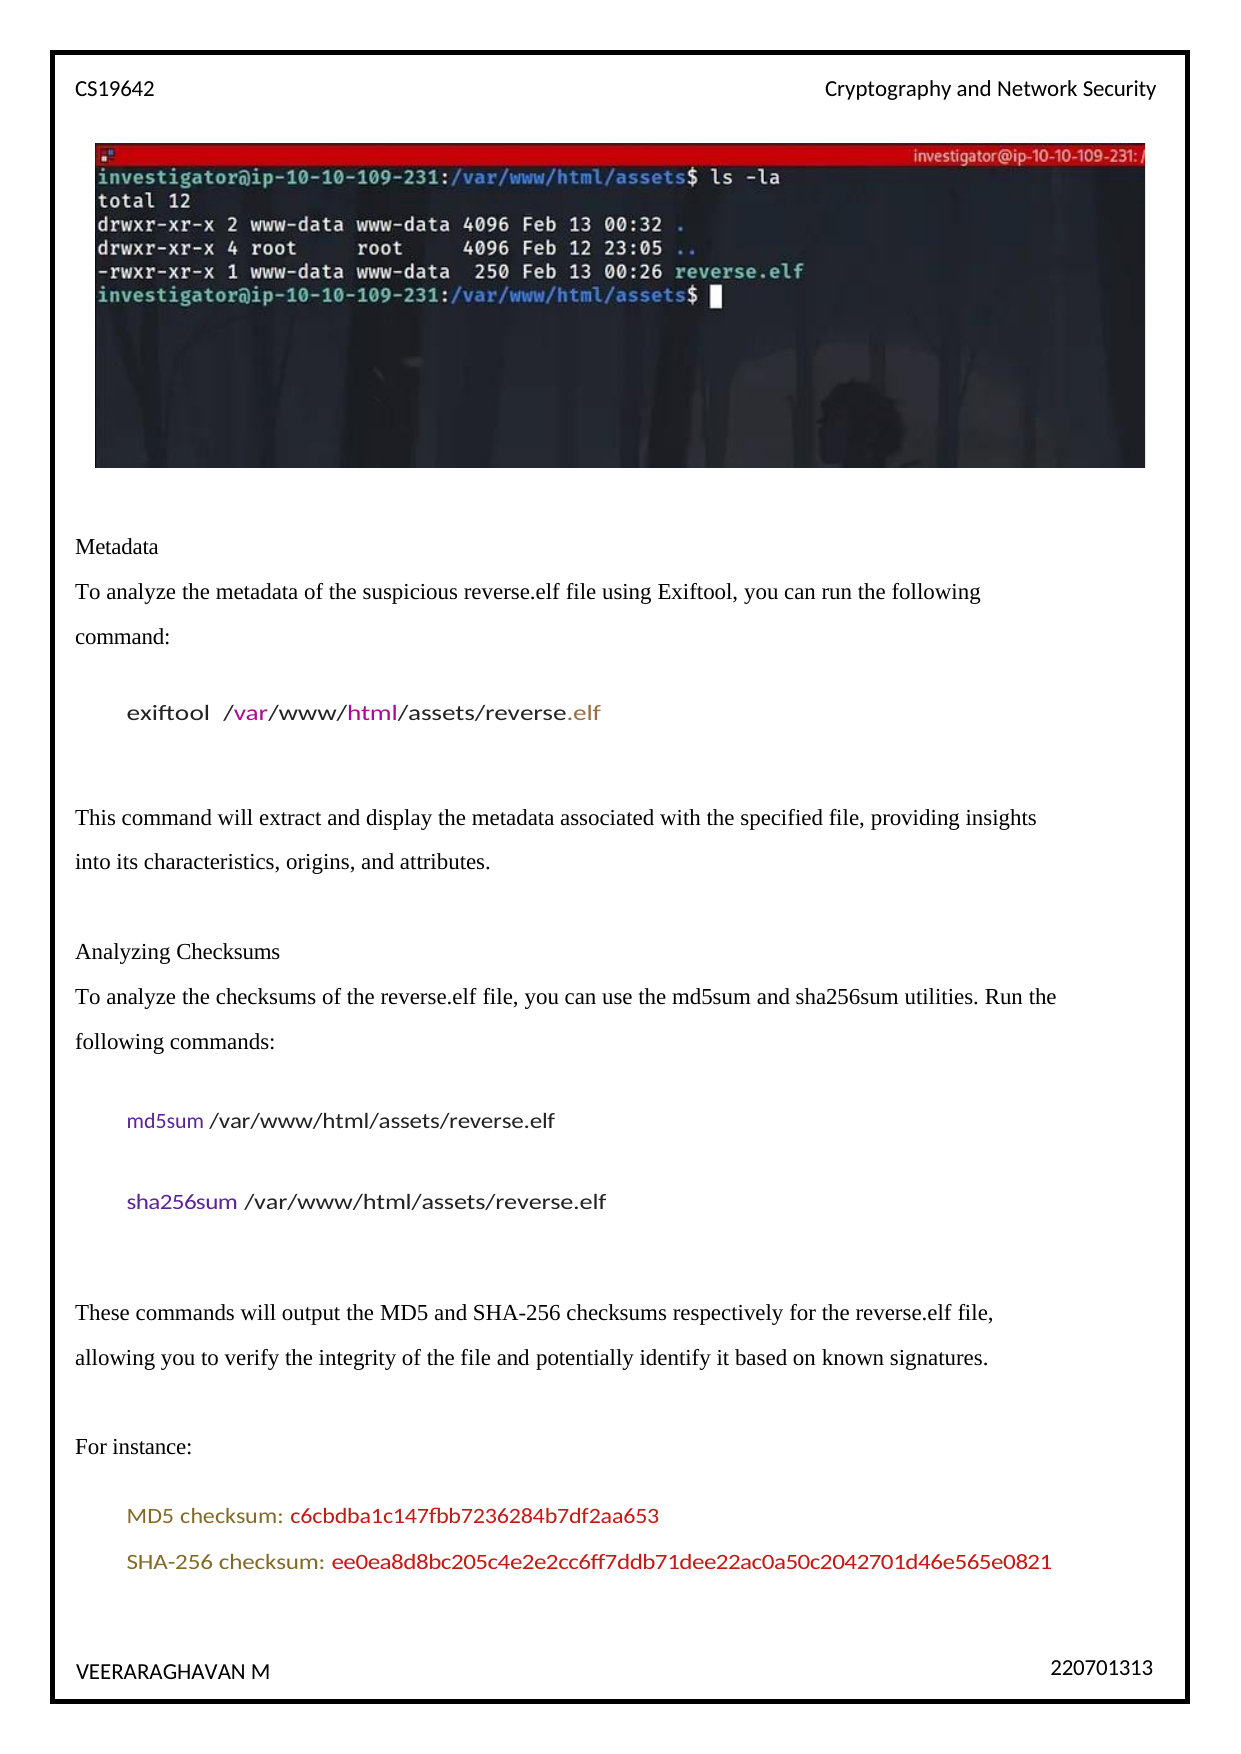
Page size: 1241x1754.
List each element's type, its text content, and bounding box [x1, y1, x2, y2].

text For instance: [75, 1433, 1166, 1459]
picture [95, 143, 1146, 468]
text To analyze the metadata of the suspicious reverse.elf file using Exiftool, you can run the following command: [75, 578, 986, 650]
text SHA-256 checksum: ee0ea8d8bc205c4e2e2cc6ff7ddb71dee22ac0a50c2042701d46e565e0821 [126, 1548, 1166, 1574]
text exiftool /var/www/html/assets/reverse.elf [126, 699, 1166, 726]
text This command will extract and display the metadata associated with the specified file, providing insights into its characteristics, origins, and attributes. [75, 803, 1066, 875]
text These commands will output the MD5 and SHA-256 checksums respectively for the reverse.elf file, allowing you to verify the integrity of the file and potentially identify it based on known signatures. [75, 1298, 1034, 1370]
text sha256sum /var/www/html/assets/reverse.elf [126, 1188, 1166, 1215]
text Analyzing Checksums [75, 938, 1166, 965]
text Metadata [75, 533, 1166, 560]
text To analyze the checksums of the reverse.elf file, you can use the md5sum and sha256sum utilities. Run the following commands: [75, 983, 1093, 1055]
text md5sum /var/www/html/assets/reverse.elf [126, 1107, 1166, 1134]
text MD5 checksum: c6cbdba1c147fbb7236284b7df2aa653 [126, 1502, 1166, 1529]
